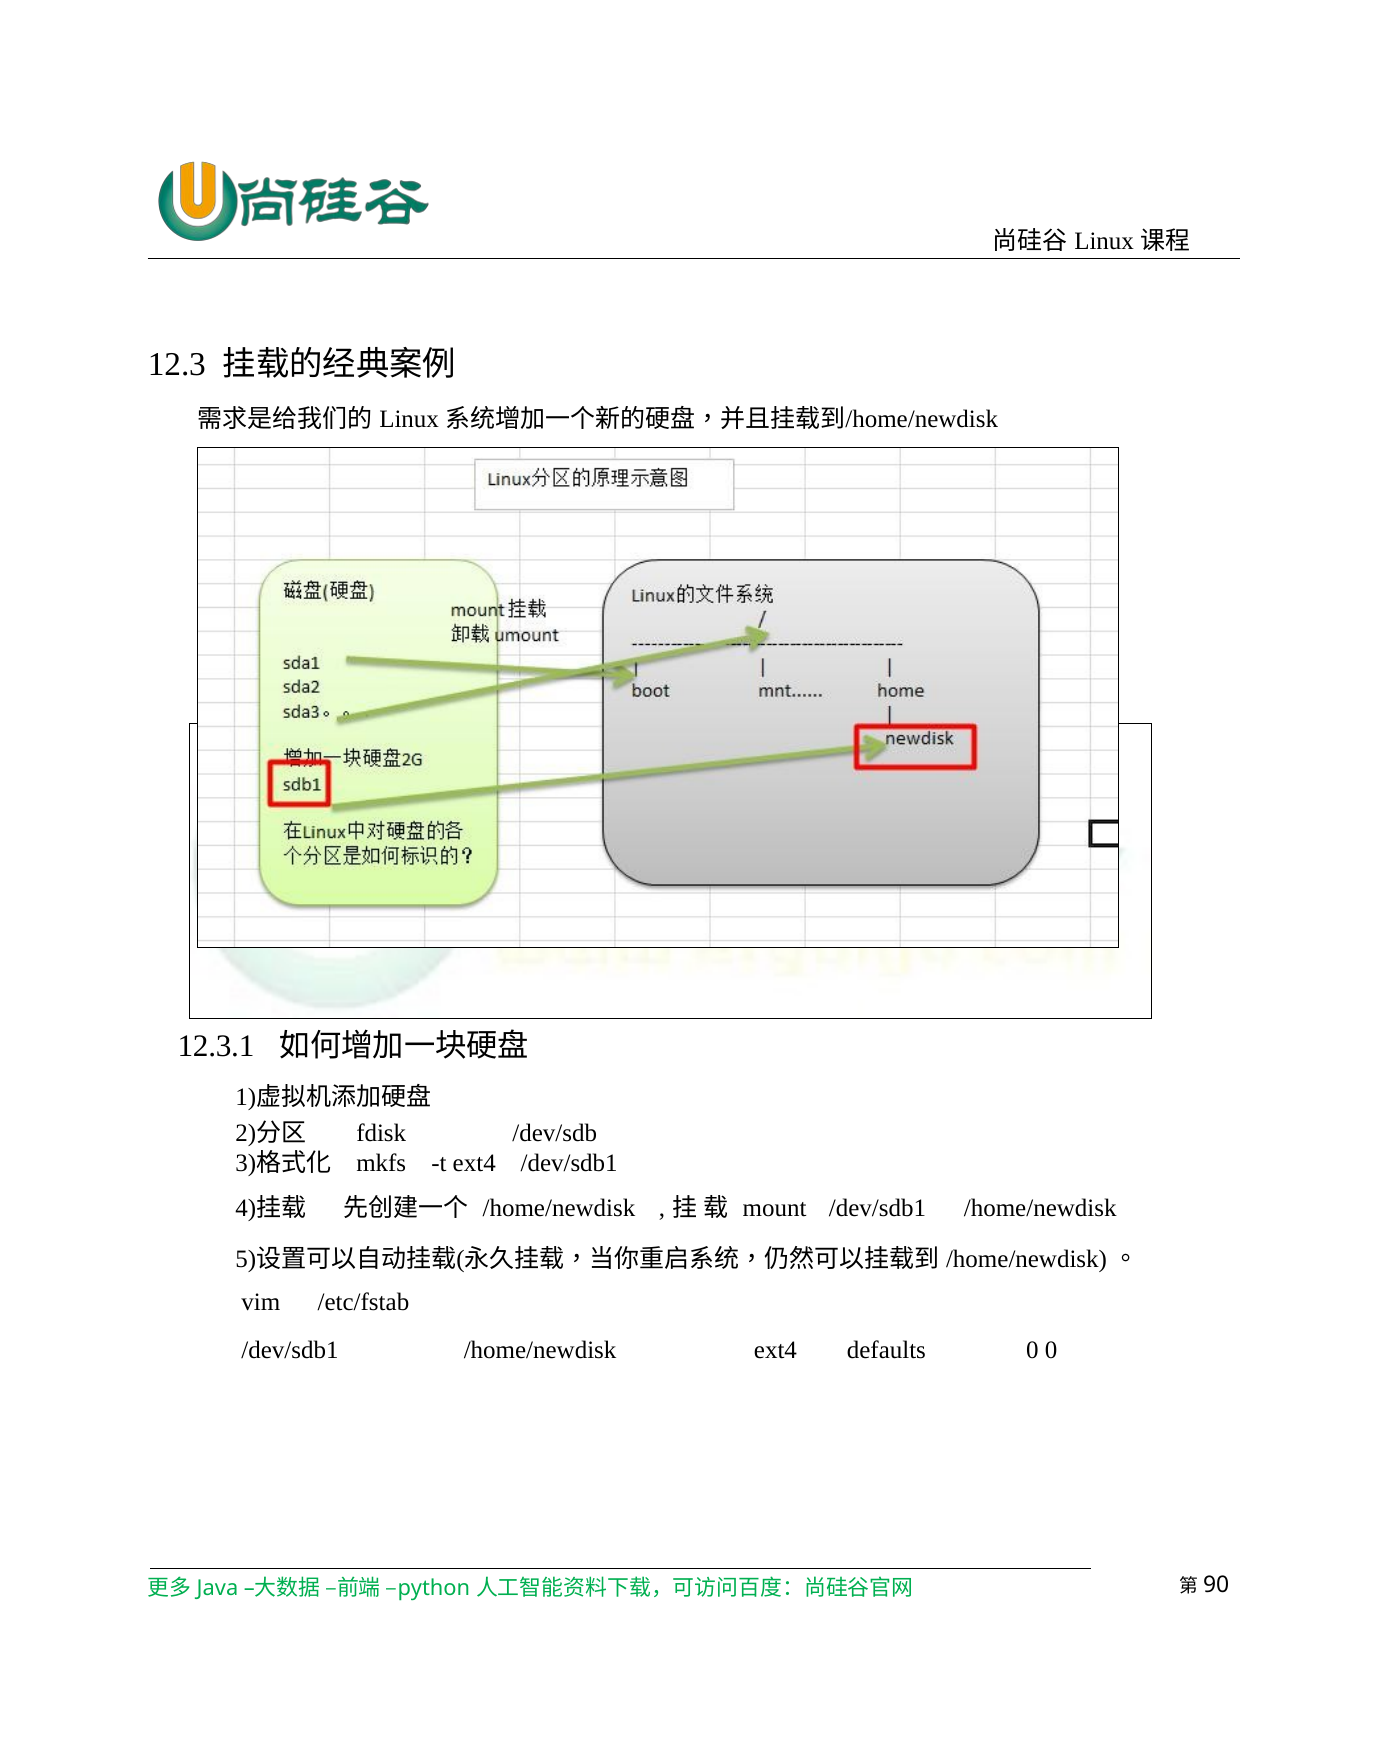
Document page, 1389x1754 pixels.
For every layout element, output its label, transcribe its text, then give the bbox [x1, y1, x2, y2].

text 5)设置可以自动挂载(永久挂载，当你重启系统，仍然可以挂载到 /home/newdisk) 。 [235, 1226, 1338, 1277]
text 需求是给我们的 Linux 系统增加一个新的硬盘，并且挂载到/home/newdisk [198, 387, 1338, 438]
picture [147, 153, 436, 249]
subtitle 如何增加一块硬盘 [177, 438, 1338, 1066]
text 2)分区 fdisk /dev/sdb 3)格式化 mkfs -t ext4 /dev/sdb1 [235, 1117, 619, 1178]
text 1)虚拟机添加硬盘 [235, 1066, 1338, 1116]
text 4)挂载 先创建一个 /home/newdisk , 挂 载 mount /dev/sdb1 /home/newdisk [235, 1178, 1338, 1226]
text vim /etc/fstab [241, 1287, 1338, 1315]
subtitle 挂载的经典案例 [148, 328, 1338, 387]
text /dev/sdb1 /home/newdisk ext4 defaults 0 0 [241, 1335, 1338, 1364]
